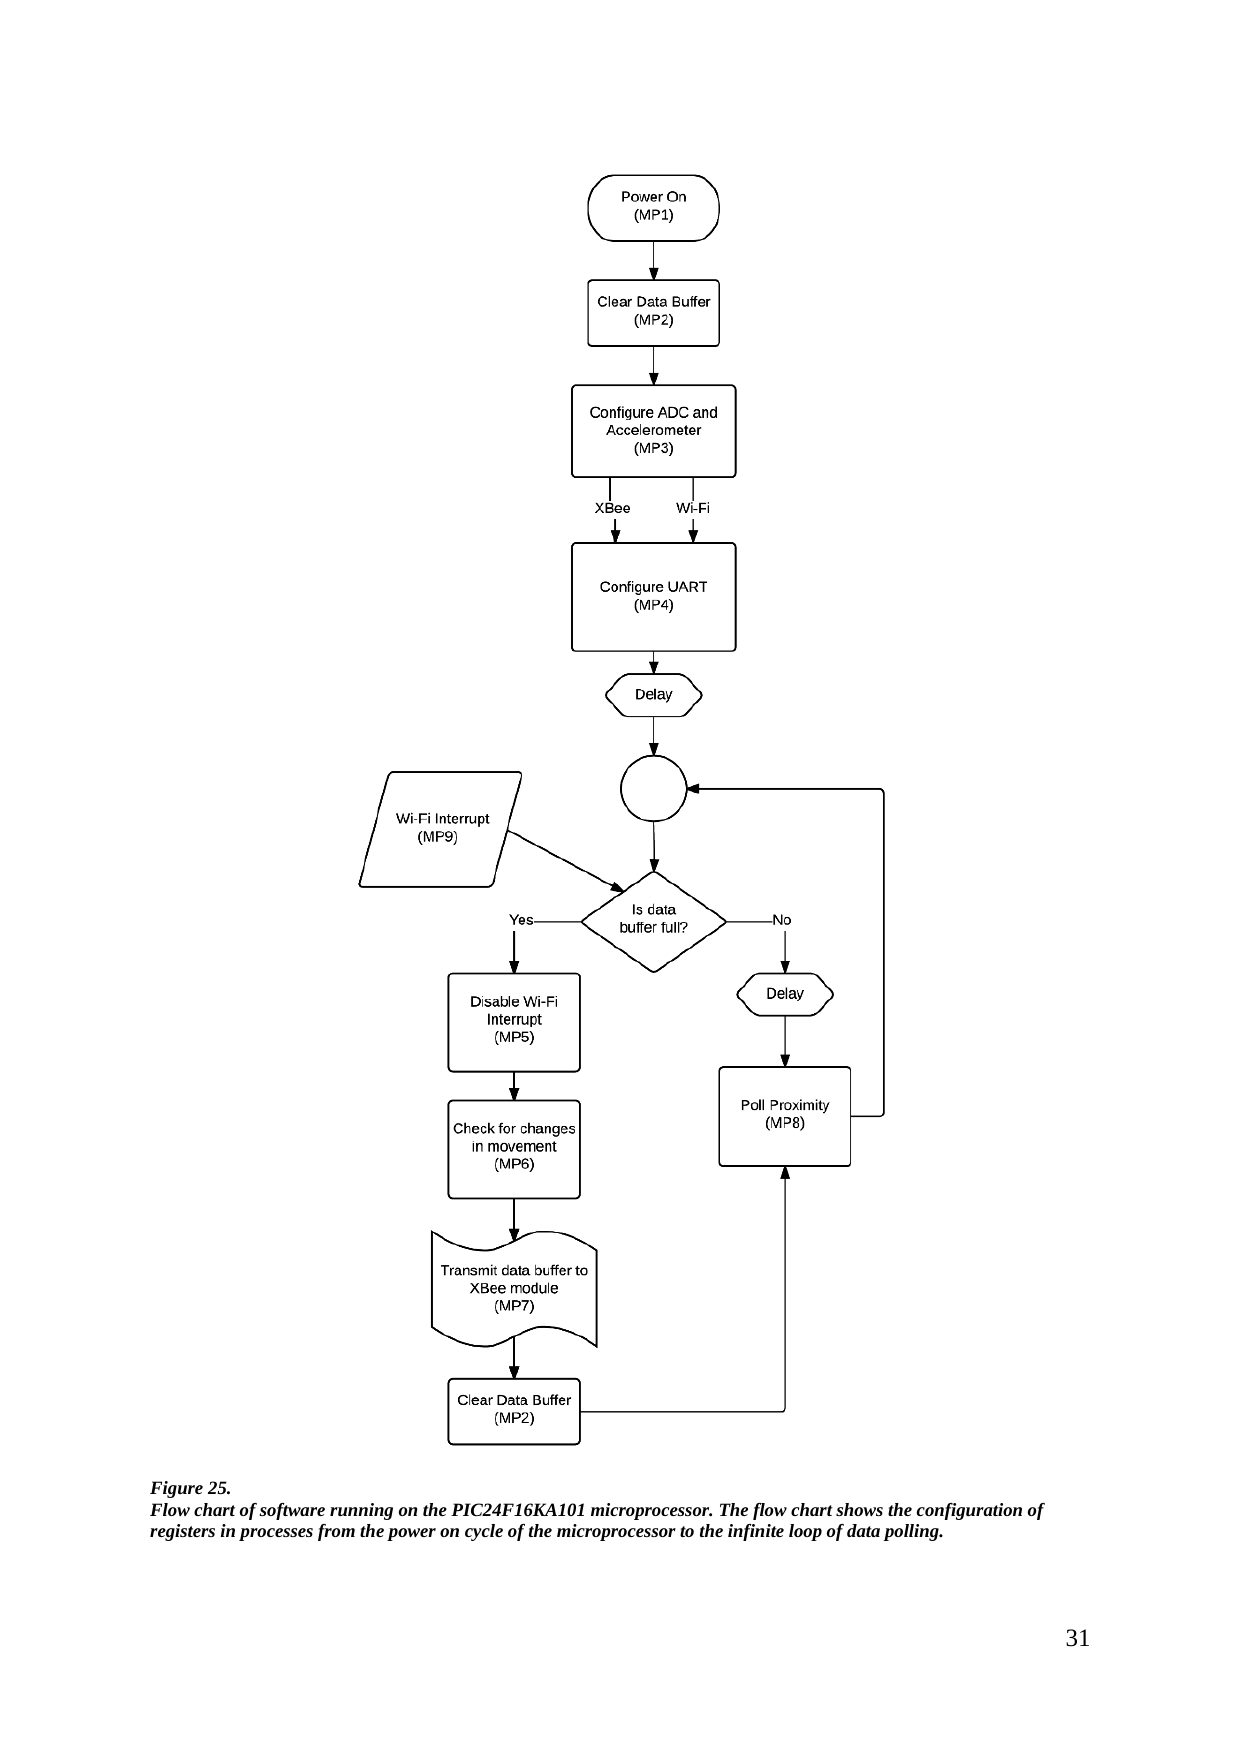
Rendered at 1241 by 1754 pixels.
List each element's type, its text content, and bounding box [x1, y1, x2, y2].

text Figure 25. [150, 1477, 1090, 1498]
picture [325, 150, 915, 1477]
text Flow chart of software running on the PIC24F16KA101 microprocessor. The flow chart shows the configuration of registers in processes from the power on cycle of the microprocessor to the infinite loop of data polling. [150, 1498, 1090, 1542]
